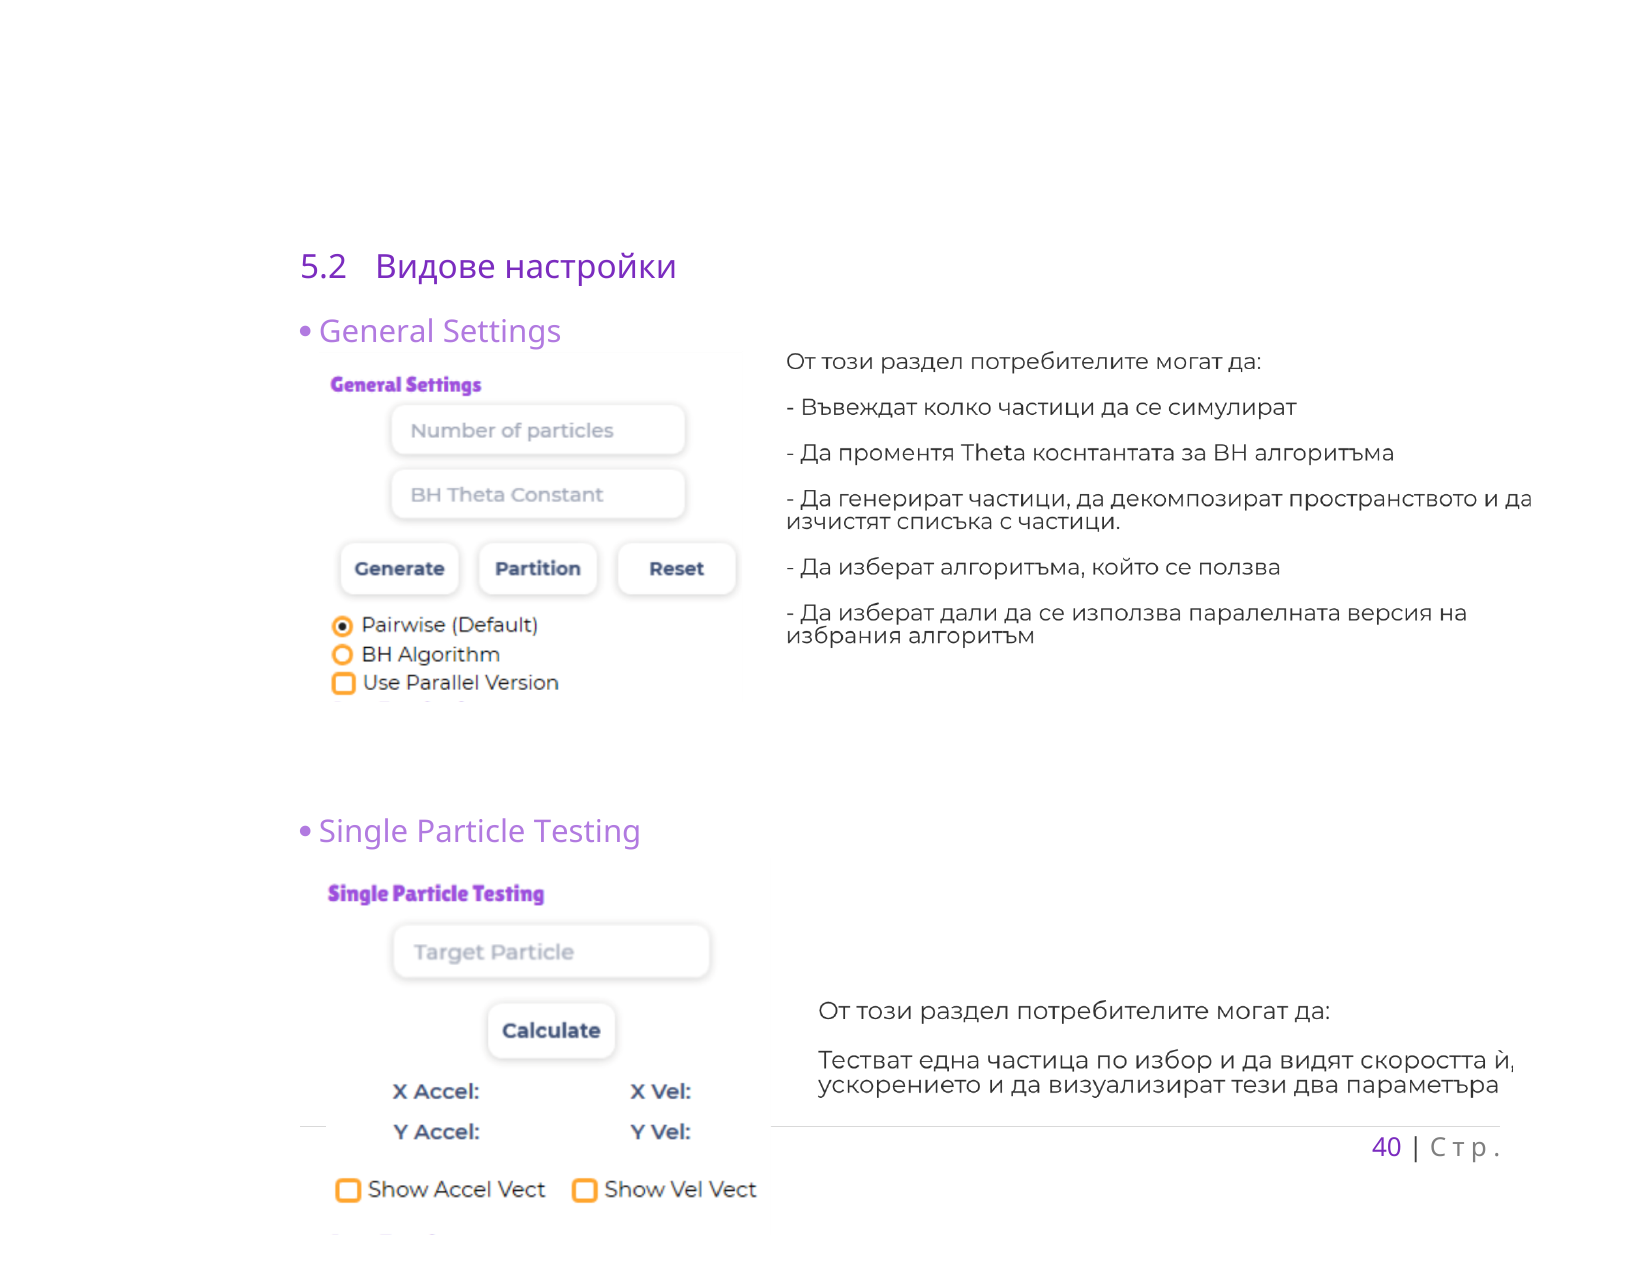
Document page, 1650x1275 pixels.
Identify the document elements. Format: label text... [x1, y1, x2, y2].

list General Settings [300, 309, 1500, 352]
picture [326, 858, 1513, 1235]
list Видове настройки [300, 243, 1500, 289]
picture [318, 351, 1531, 702]
list Single Particle Testing [300, 809, 1500, 851]
